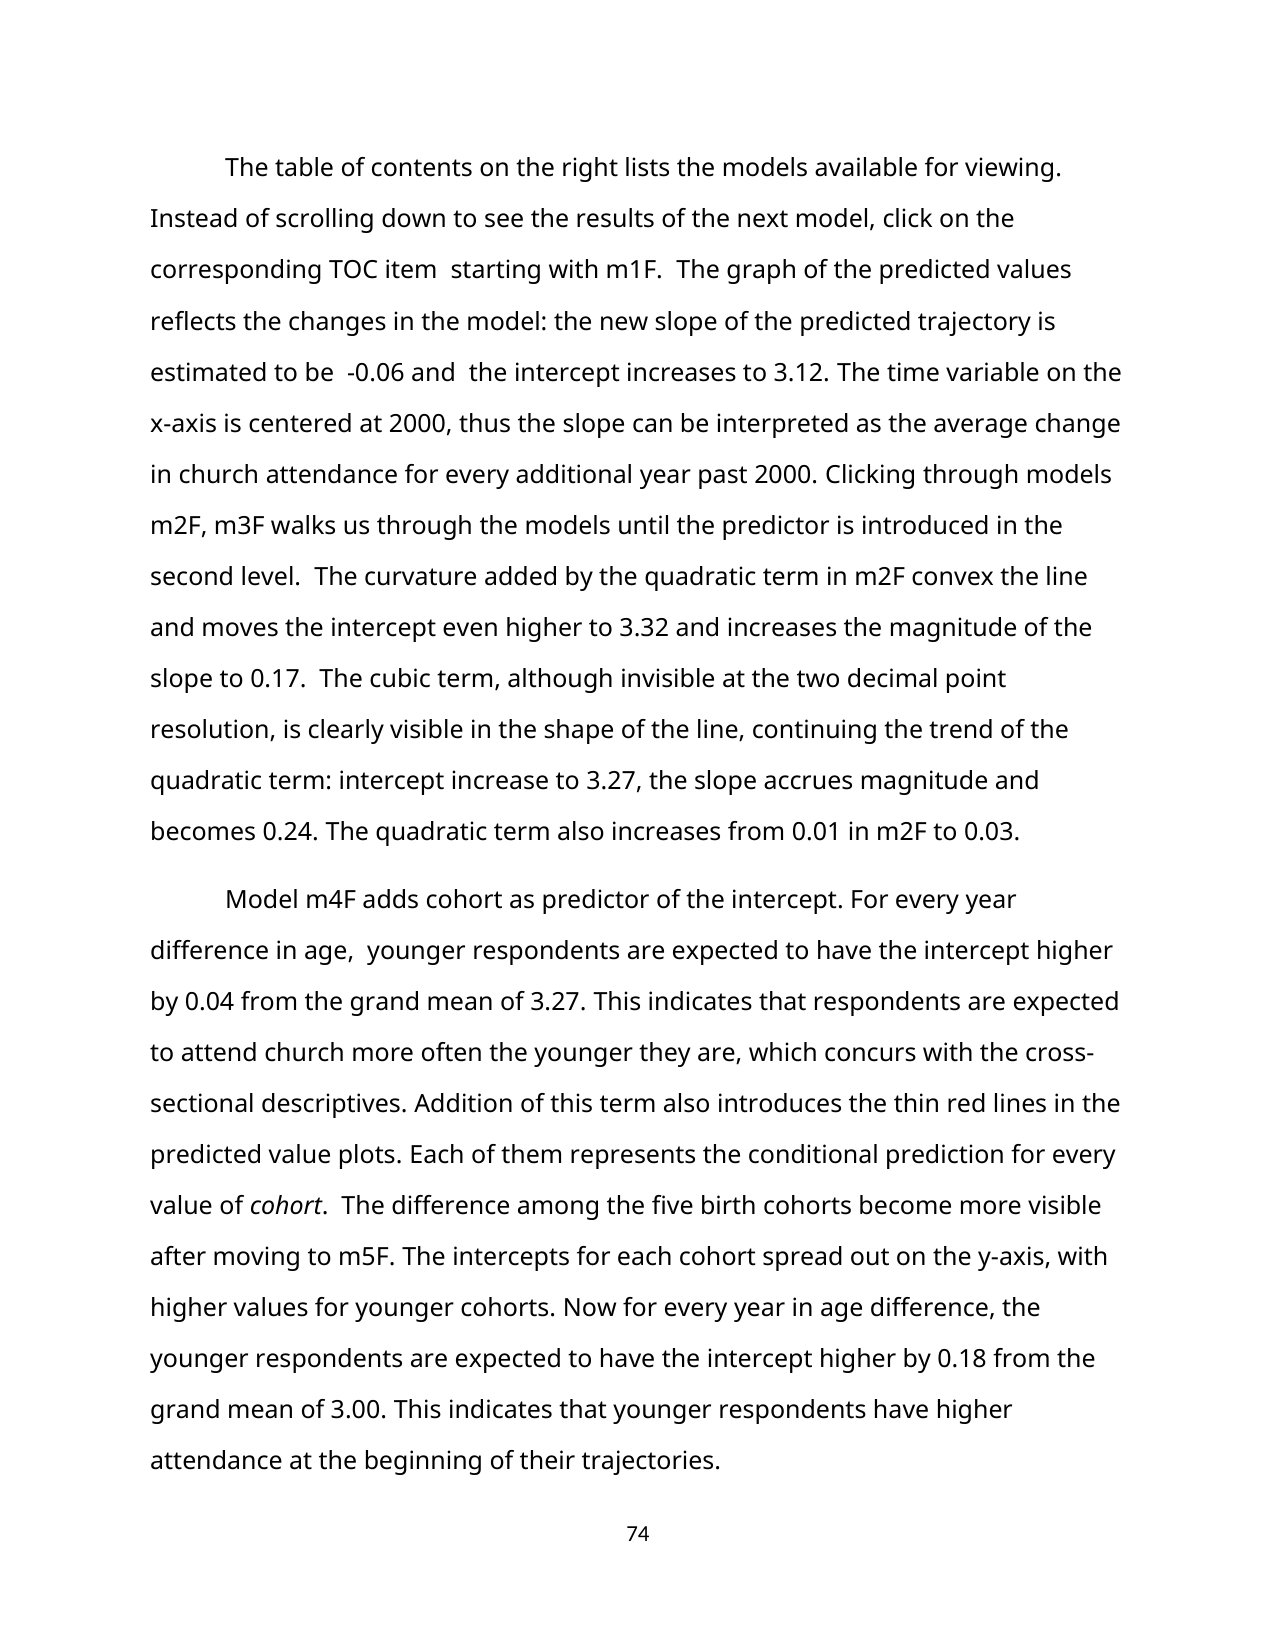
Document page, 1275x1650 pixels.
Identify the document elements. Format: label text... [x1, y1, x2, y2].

text The table of contents on the right lists the models available for viewing. Instead of scrolling down to see the results of the next model, click on the corresponding TOC item starting with m1F. The graph of the predicted values reflects the changes in the model: the new slope of the predicted trajectory is estimated to be -0.06 and the intercept increases to 3.12. The time variable on the x-axis is centered at 2000, thus the slope can be interpreted as the average change in church attendance for every additional year past 2000. Clicking through models m2F, m3F walks us through the models until the predictor is introduced in the second level. The curvature added by the quadratic term in m2F convex the line and moves the intercept even higher to 3.32 and increases the magnitude of the slope to 0.17. The cubic term, although invisible at the two decimal point resolution, is clearly visible in the shape of the line, continuing the trend of the quadratic term: intercept increase to 3.27, the slope accrues magnitude and becomes 0.24. The quadratic term also increases from 0.01 in m2F to 0.03. [150, 150, 1125, 848]
text Model m4F adds cohort as predictor of the intercept. For every year difference in age, younger respondents are expected to have the intercept higher by 0.04 from the grand mean of 3.27. This indicates that respondents are expected to attend church more often the younger they are, which concurs with the cross-sectional descriptives. Addition of this term also introduces the thin red lines in the predicted value plots. Each of them represents the conditional prediction for every value of cohort. The difference among the five birth cohorts become more visible after moving to m5F. The intercepts for each cohort spread out on the y-axis, with higher values for younger cohorts. Now for every year in age difference, the younger respondents are expected to have the intercept higher by 0.18 from the grand mean of 3.00. This indicates that younger respondents have higher attendance at the beginning of their trajectories. [150, 881, 1125, 1477]
